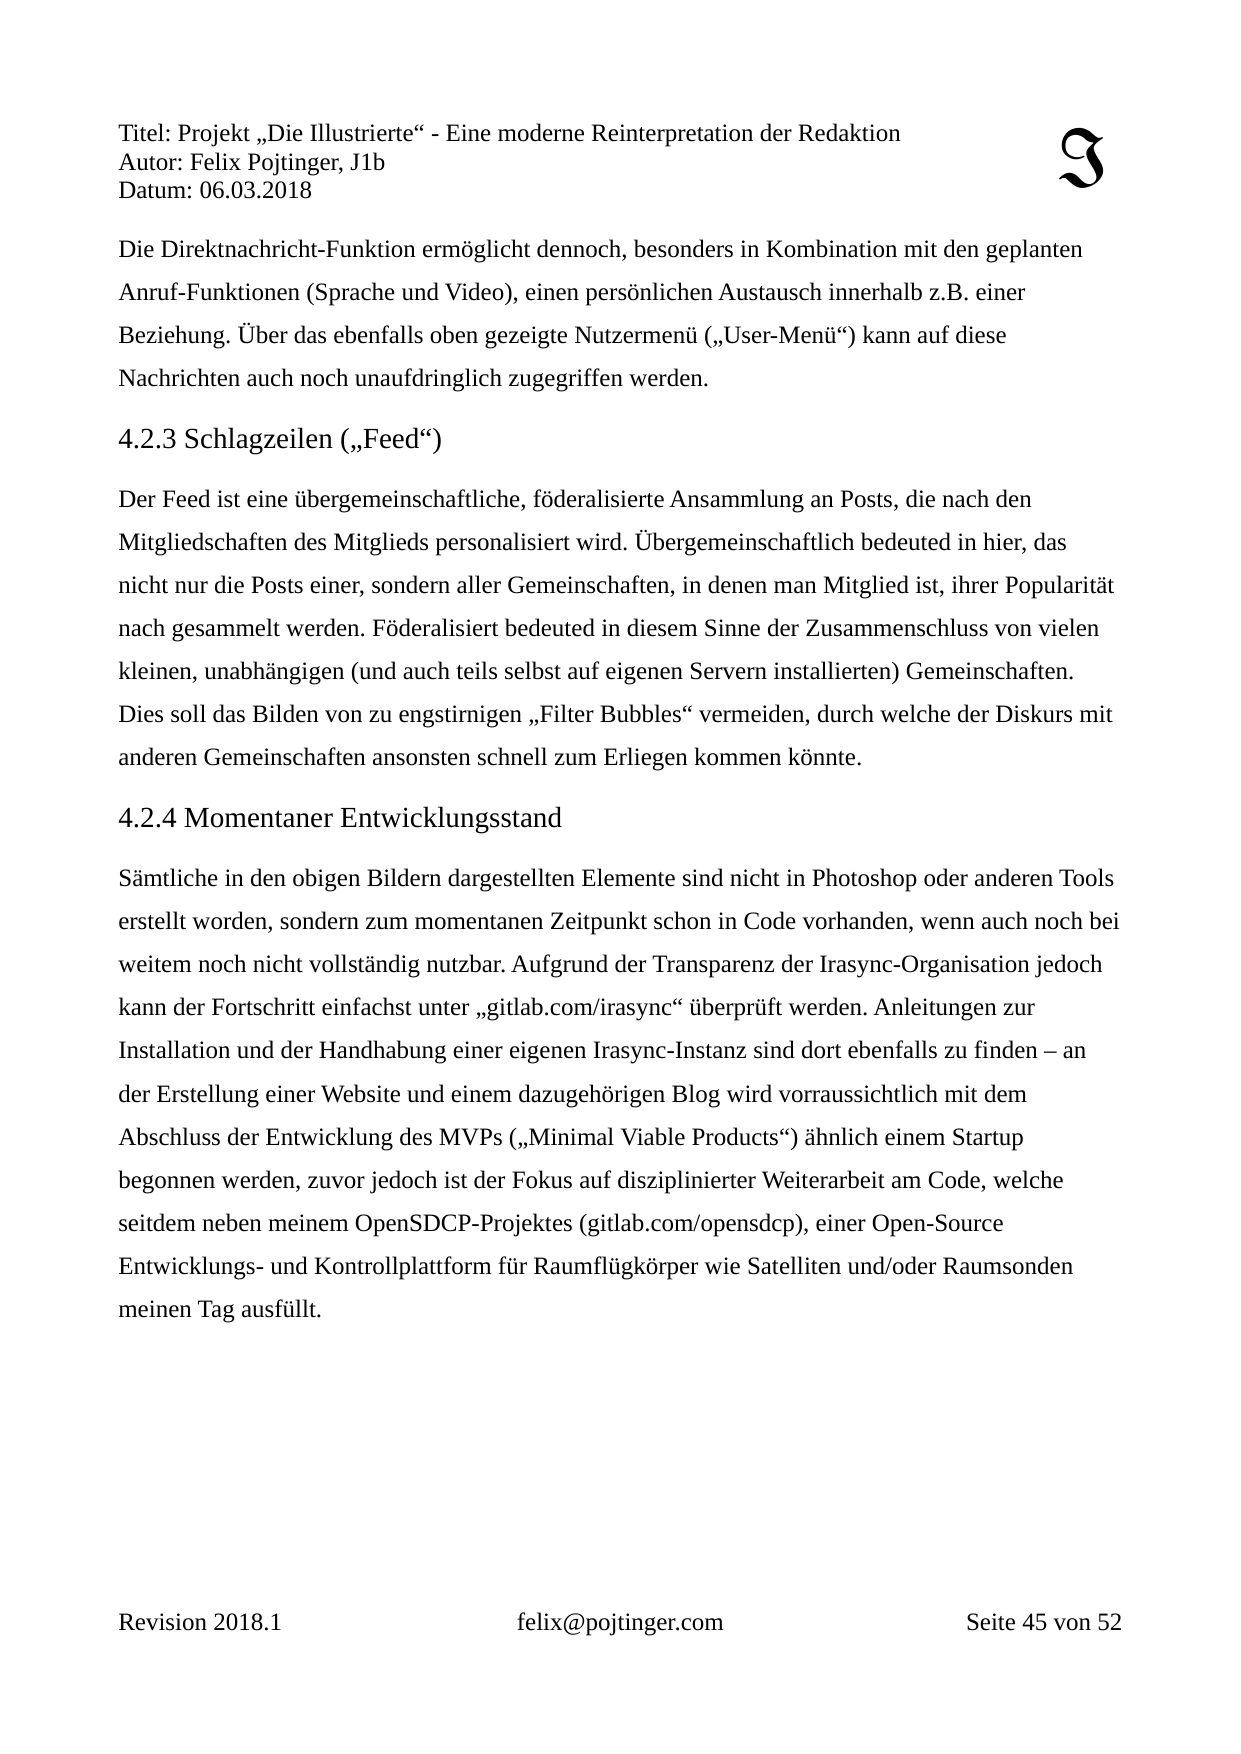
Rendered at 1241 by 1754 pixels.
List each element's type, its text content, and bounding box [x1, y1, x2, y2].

text Der Feed ist eine übergemeinschaftliche, föderalisierte Ansammlung an Posts, die nach den Mitgliedschaften des Mitglieds personalisiert wird. Übergemeinschaftlich bedeuted in hier, das nicht nur die Posts einer, sondern aller Gemeinschaften, in denen man Mitglied ist, ihrer Popularität nach gesammelt werden. Föderalisiert bedeuted in diesem Sinne der Zusammenschluss von vielen kleinen, unabhängigen (und auch teils selbst auf eigenen Servern installierten) Gemeinschaften. Dies soll das Bilden von zu engstirnigen „Filter Bubbles“ vermeiden, durch welche der Diskurs mit anderen Gemeinschaften ansonsten schnell zum Erliegen kommen könnte. [118, 484, 1122, 771]
subtitle 4.2.4 Momentaner Entwicklungsstand [118, 800, 1122, 834]
text Sämtliche in den obigen Bildern dargestellten Elemente sind nicht in Photoshop oder anderen Tools erstellt worden, sondern zum momentanen Zeitpunkt schon in Code vorhanden, wenn auch noch bei weitem noch nicht vollständig nutzbar. Aufgrund der Transparenz der Irasync-Organisation jedoch kann der Fortschritt einfachst unter „gitlab.com/irasync“ überprüft werden. Anleitungen zur Installation und der Handhabung einer eigenen Irasync-Instanz sind dort ebenfalls zu finden – an der Erstellung einer Website und einem dazugehörigen Blog wird vorraussichtlich mit dem Abschluss der Entwicklung des MVPs („Minimal Viable Products“) ähnlich einem Startup begonnen werden, zuvor jedoch ist der Fokus auf disziplinierter Weiterarbeit am Code, welche seitdem neben meinem OpenSDCP-Projektes (gitlab.com/opensdcp), einer Open-Source Entwicklungs- und Kontrollplattform für Raumflügkörper wie Satelliten und/oder Raumsonden meinen Tag ausfüllt. [118, 863, 1122, 1323]
picture [1046, 120, 1120, 194]
text Die Direktnachricht-Funktion ermöglicht dennoch, besonders in Kombination mit den geplanten Anruf-Funktionen (Sprache und Video), einen persönlichen Austausch innerhalb z.B. einer Beziehung. Über das ebenfalls oben gezeigte Nutzermenü („User-Menü“) kann auf diese Nachrichten auch noch unaufdringlich zugegriffen werden. [118, 234, 1122, 392]
subtitle 4.2.3 Schlagzeilen („Feed“) [118, 421, 1122, 454]
